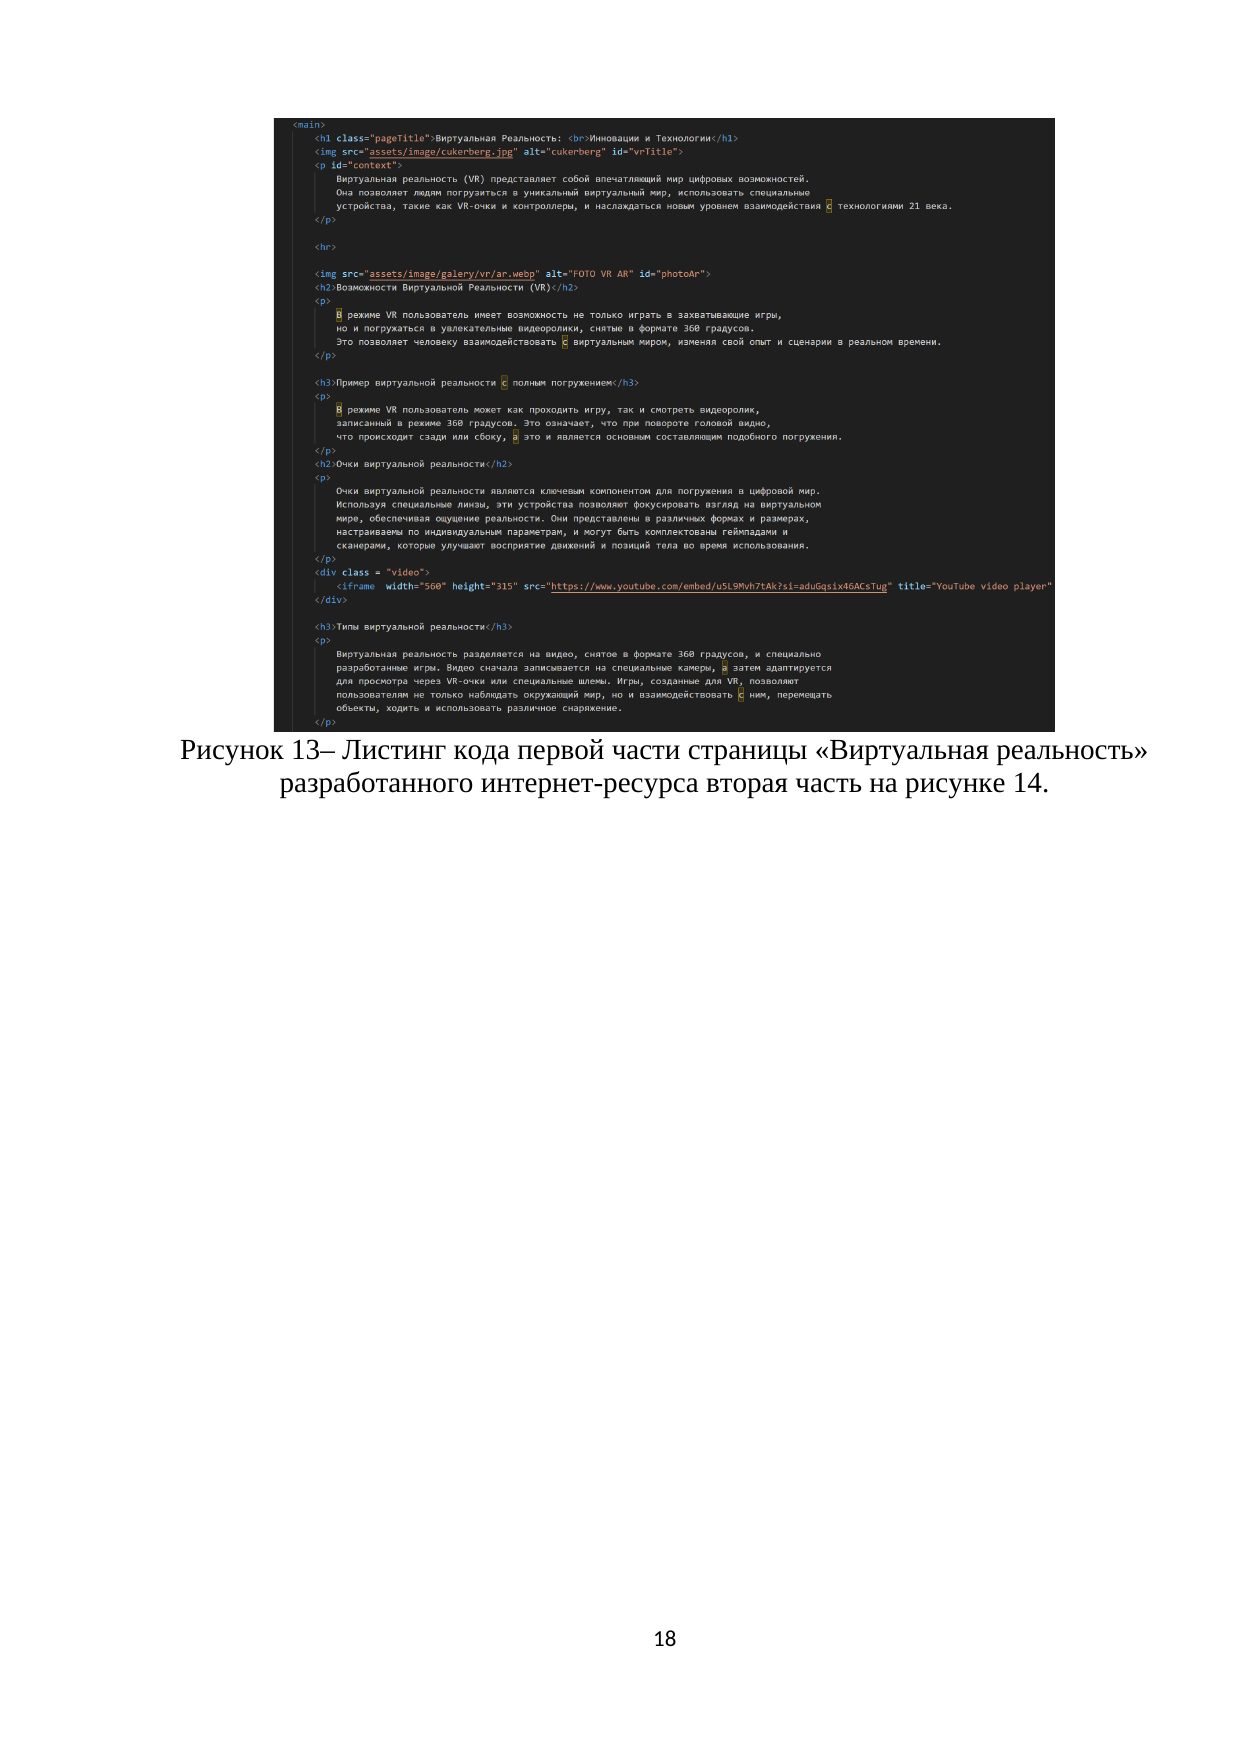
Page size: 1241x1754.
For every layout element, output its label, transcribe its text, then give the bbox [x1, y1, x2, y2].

picture [273, 118, 1055, 732]
text Рисунок 13– Листинг кода первой части страницы «Виртуальная реальность» разработанного интернет-ресурса вторая часть на рисунке 14. [177, 732, 1152, 799]
